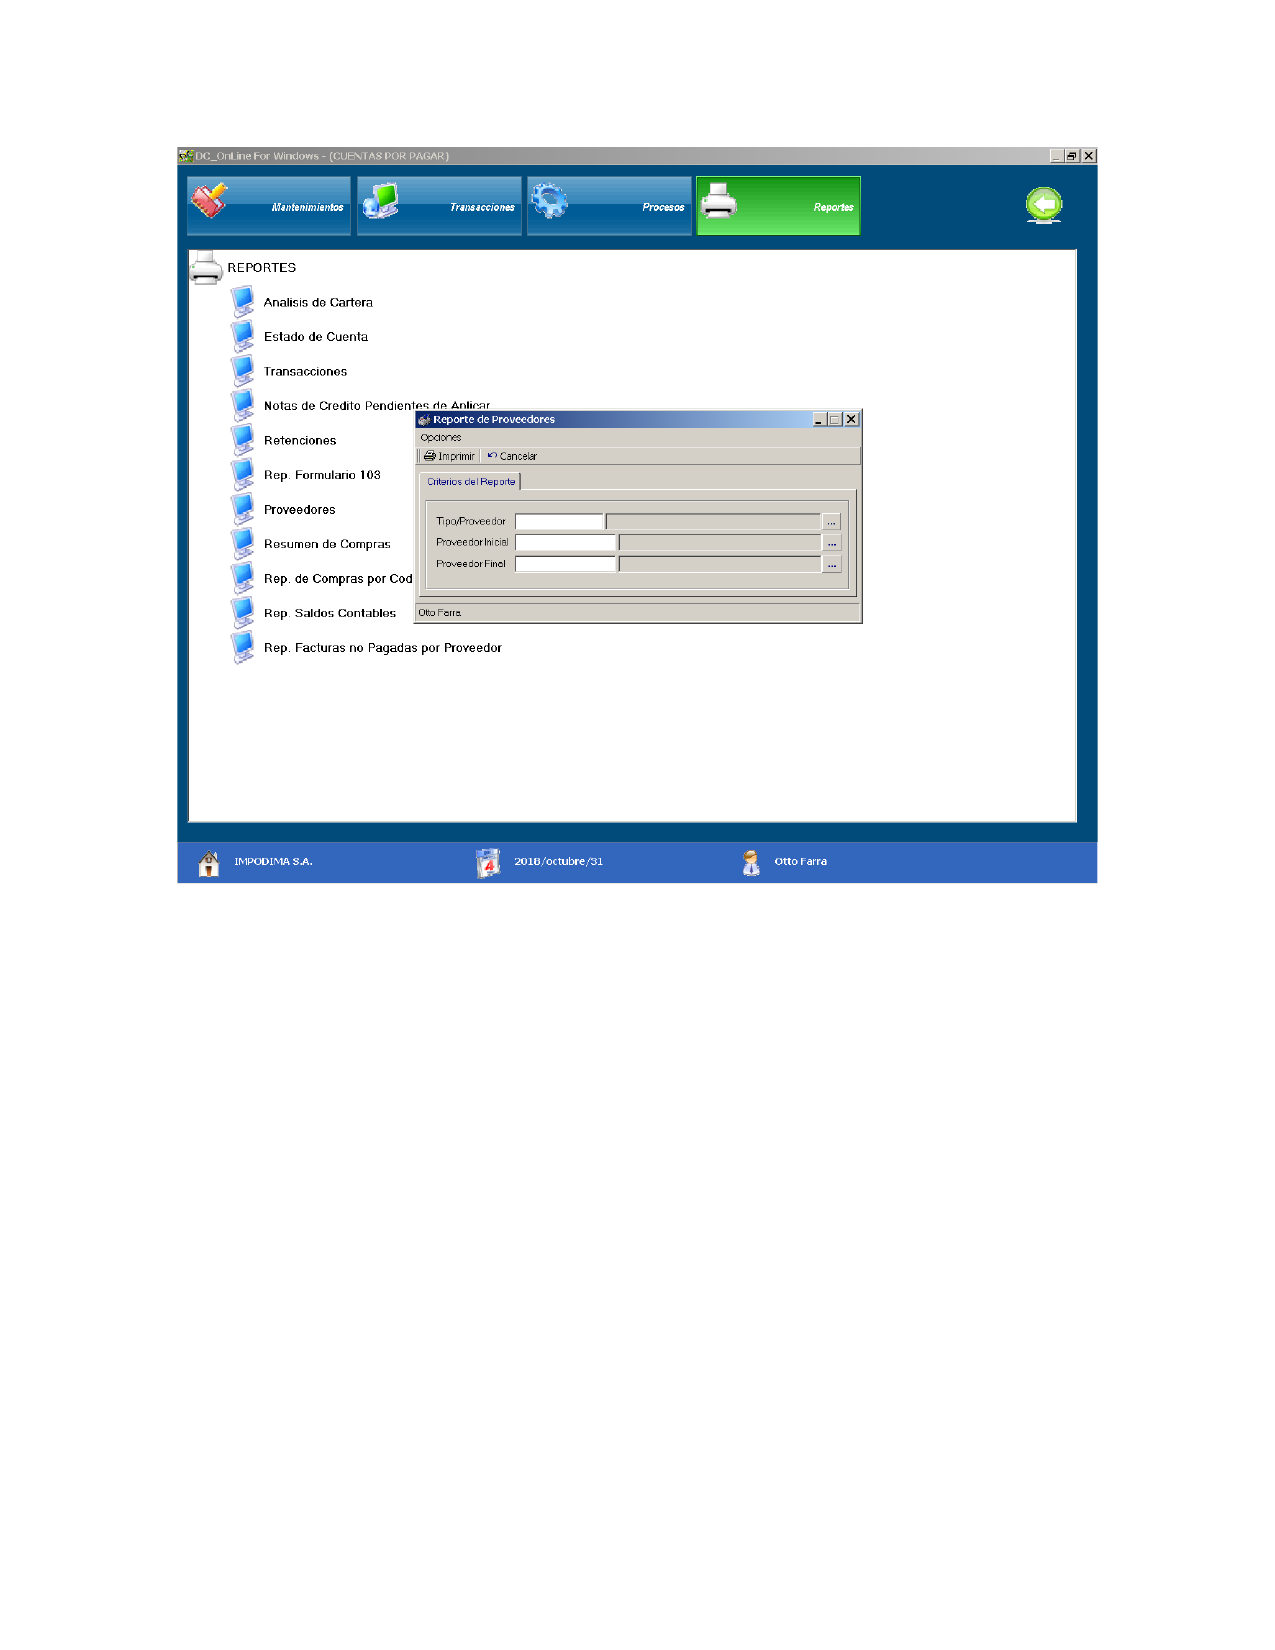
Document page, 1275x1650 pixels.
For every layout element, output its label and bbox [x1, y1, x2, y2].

picture [177, 147, 1098, 884]
